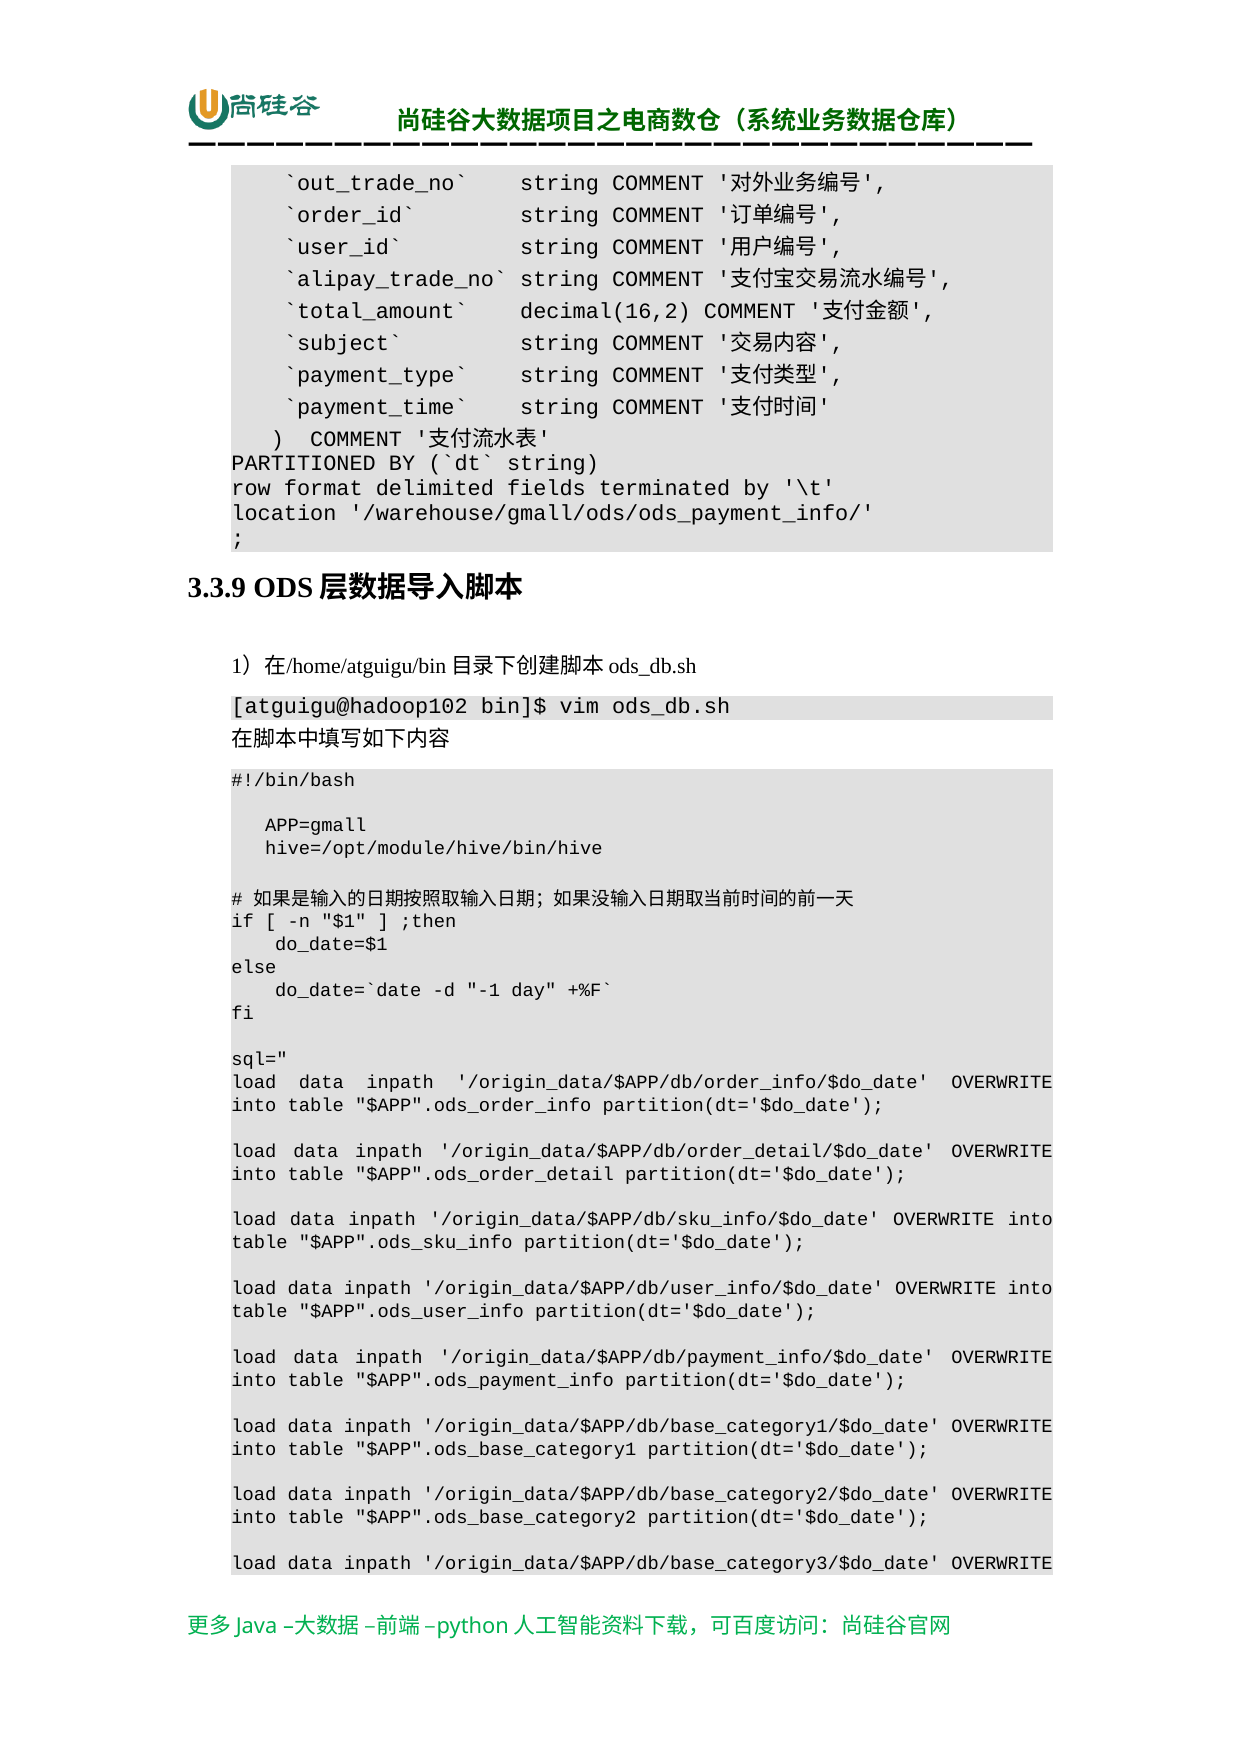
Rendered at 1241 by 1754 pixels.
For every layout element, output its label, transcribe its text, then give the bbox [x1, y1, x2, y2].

text `total_amount` decimal(16,2) COMMENT '支付金额', [231, 293, 1053, 325]
text do_date=$1 [231, 933, 1053, 956]
text load data inpath '/origin_data/$APP/db/user_info/$do_date' OVERWRITE into table "$APP".ods_user_info partition(dt='$do_date'); [231, 1277, 1053, 1323]
text hive=/opt/module/hive/bin/hive [231, 837, 1053, 860]
text `user_id` string COMMENT '用户编号', [231, 229, 1053, 261]
text #!/bin/bash [231, 769, 1053, 792]
text fi [231, 1002, 1053, 1025]
text `payment_time` string COMMENT '支付时间' [231, 389, 1053, 421]
text sql=" [231, 1048, 1053, 1071]
text if [ -n "$1" ] ;then [231, 911, 1053, 933]
text load data inpath '/origin_data/$APP/db/base_category1/$do_date' OVERWRITE into table "$APP".ods_base_category1 partition(dt='$do_date'); [231, 1415, 1053, 1461]
text ) COMMENT '支付流水表' [231, 421, 1053, 453]
subtitle 3.3.9 ODS层数据导入脚本 [187, 552, 1053, 617]
text APP=gmall [231, 814, 1053, 837]
text PARTITIONED BY (`dt` string) [231, 453, 1053, 477]
text # 如果是输入的日期按照取输入日期；如果没输入日期取当前时间的前一天 [231, 883, 1053, 911]
text do_date=`date -d "-1 day" +%F` [231, 979, 1053, 1002]
text else [231, 956, 1053, 979]
text [atguigu@hadoop102 bin]$ vim ods_db.sh [231, 696, 1053, 720]
text load data inpath '/origin_data/$APP/db/order_info/$do_date' OVERWRITE into table "$APP".ods_order_info partition(dt='$do_date'); [231, 1071, 1053, 1117]
text 在脚本中填写如下内容 [187, 720, 1053, 753]
text location '/warehouse/gmall/ods/ods_payment_info/' [231, 502, 1053, 527]
text `subject` string COMMENT '交易内容', [231, 325, 1053, 357]
text `payment_type` string COMMENT '支付类型', [231, 357, 1053, 389]
text 1）在/home/atguigu/bin目录下创建脚本ods_db.sh [187, 647, 1053, 680]
text row format delimited fields terminated by '\t' [231, 477, 1053, 502]
text `alipay_trade_no` string COMMENT '支付宝交易流水编号', [231, 261, 1053, 293]
text `order_id` string COMMENT '订单编号', [231, 197, 1053, 229]
text `out_trade_no` string COMMENT '对外业务编号', [231, 165, 1053, 197]
text load data inpath '/origin_data/$APP/db/base_category2/$do_date' OVERWRITE into table "$APP".ods_base_category2 partition(dt='$do_date'); [231, 1483, 1053, 1529]
text load data inpath '/origin_data/$APP/db/order_detail/$do_date' OVERWRITE into table "$APP".ods_order_detail partition(dt='$do_date'); [231, 1140, 1053, 1186]
text load data inpath '/origin_data/$APP/db/payment_info/$do_date' OVERWRITE into table "$APP".ods_payment_info partition(dt='$do_date'); [231, 1346, 1053, 1392]
text load data inpath '/origin_data/$APP/db/sku_info/$do_date' OVERWRITE into table "$APP".ods_sku_info partition(dt='$do_date'); [231, 1208, 1053, 1254]
text ; [231, 527, 1053, 552]
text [231, 1552, 1053, 1575]
